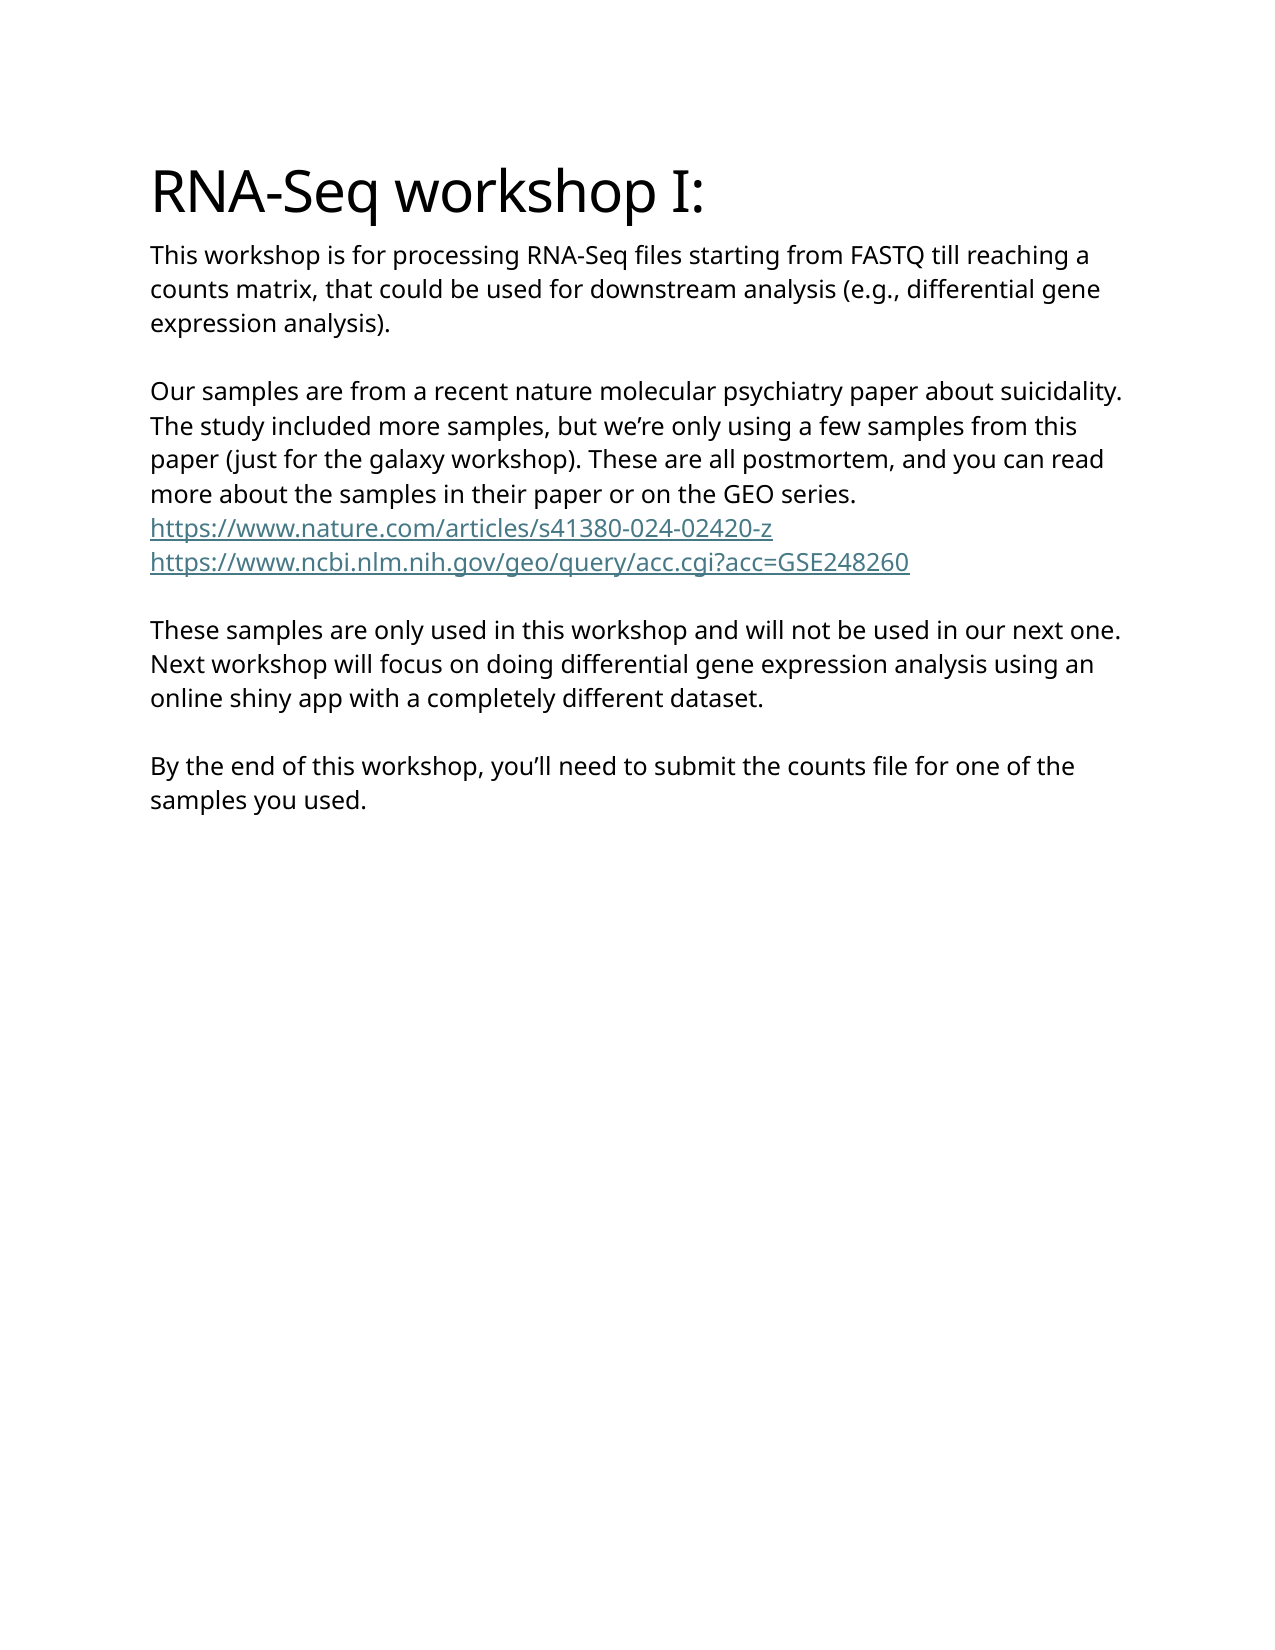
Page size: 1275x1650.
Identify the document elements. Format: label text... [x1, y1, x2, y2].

text These samples are only used in this workshop and will not be used in our next one. Next workshop will focus on doing differential gene expression analysis using an online shiny app with a completely different dataset. [150, 612, 1125, 715]
text This workshop is for processing RNA-Seq files starting from FASTQ till reaching a counts matrix, that could be used for downstream analysis (e.g., differential gene expression analysis). [150, 238, 1125, 340]
text By the end of this workshop, you’ll need to submit the counts file for one of the samples you used. [150, 749, 1125, 817]
title RNA-Seq workshop I: [150, 150, 1125, 229]
text Our samples are from a recent nature molecular psychiatry paper about suicidality. The study included more samples, but we’re only using a few samples from this paper (just for the galaxy workshop). These are all postmortem, and you can read more about the samples in their paper or on the GEO series. [150, 374, 1125, 510]
text https://www.ncbi.nlm.nih.gov/geo/query/acc.cgi?acc=GSE248260 [150, 544, 1125, 578]
text https://www.nature.com/articles/s41380-024-02420-z [150, 510, 1125, 544]
